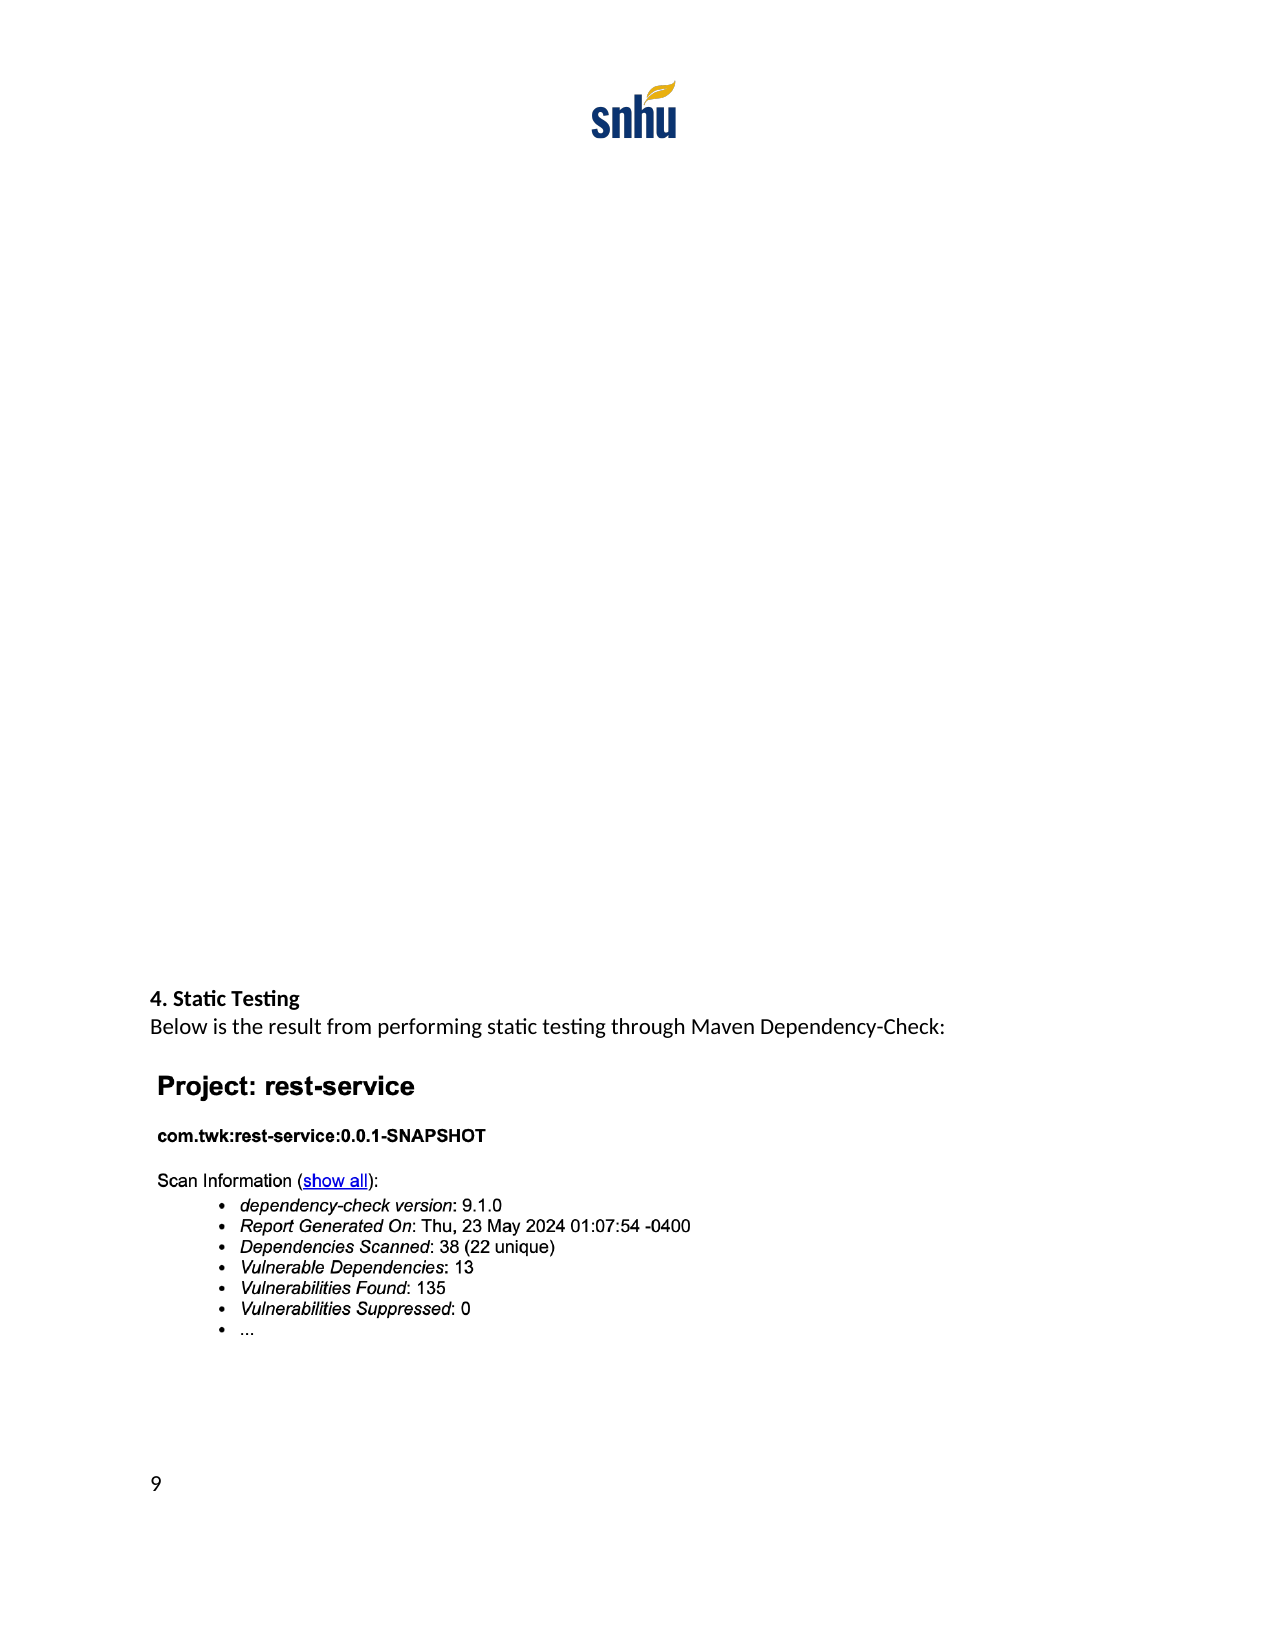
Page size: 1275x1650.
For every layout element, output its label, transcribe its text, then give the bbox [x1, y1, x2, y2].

picture [572, 75, 703, 147]
picture [150, 1068, 751, 1357]
text Below is the result from performing static testing through Maven Dependency-Check: [150, 1012, 1125, 1040]
text 4. Static Testing [150, 984, 1125, 1012]
